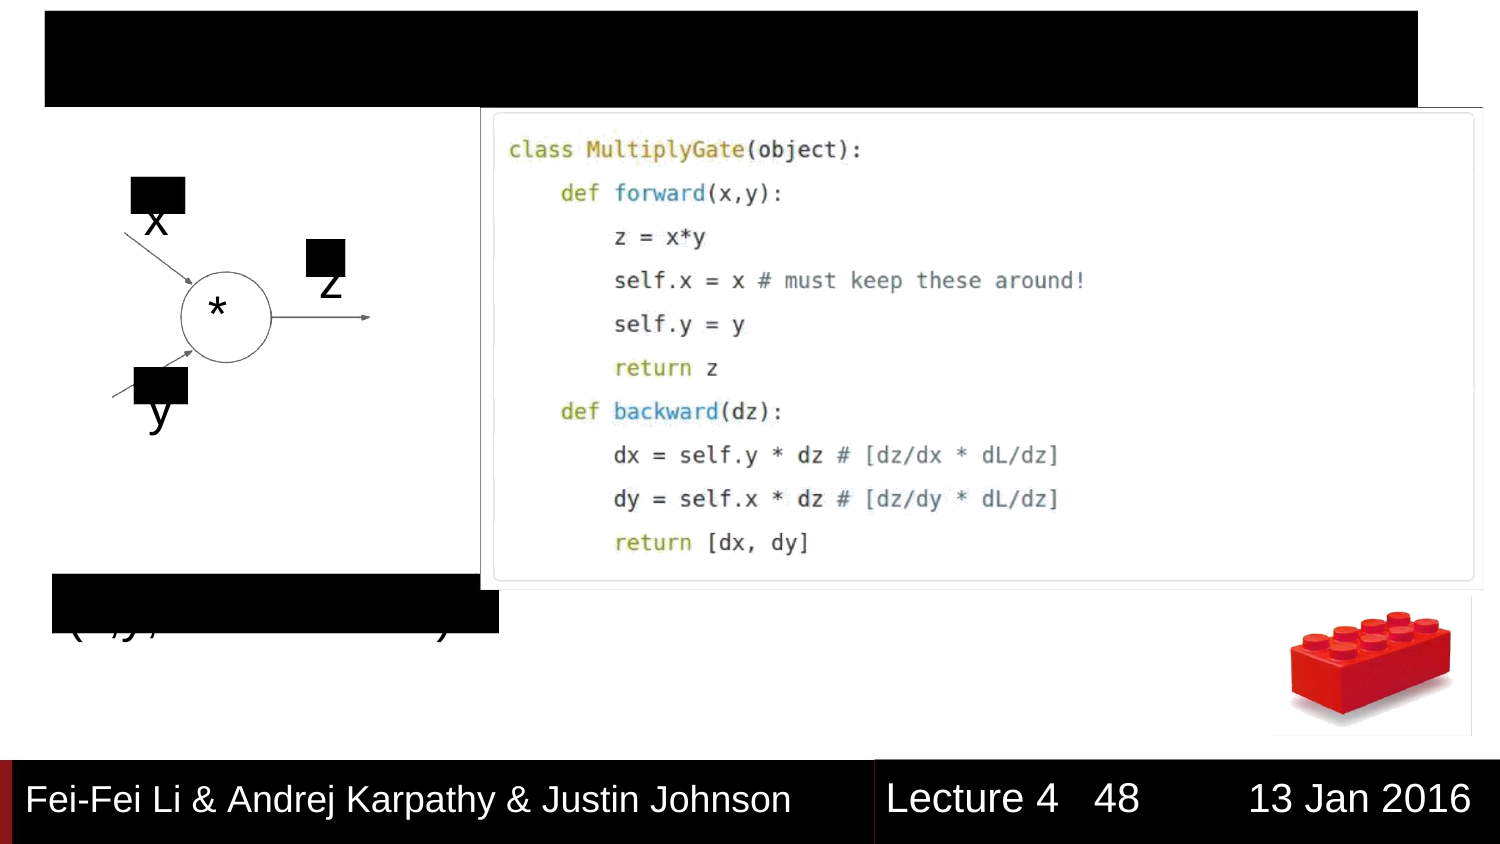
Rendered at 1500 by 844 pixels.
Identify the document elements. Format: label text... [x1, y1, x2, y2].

picture [0, 757, 1500, 844]
text Implementation: forward/backward API [58, 21, 1479, 93]
picture [42, 8, 1485, 738]
text (x,y,z are scalars) [67, 587, 1479, 643]
text y [148, 379, 244, 436]
text * [25, 285, 227, 342]
text z [319, 251, 1479, 308]
text Fei-Fei Li & Andrej Karpathy & Justin Johnson Lecture 4 48 13 Jan 2016 [25, 774, 1479, 822]
text x [144, 188, 244, 246]
